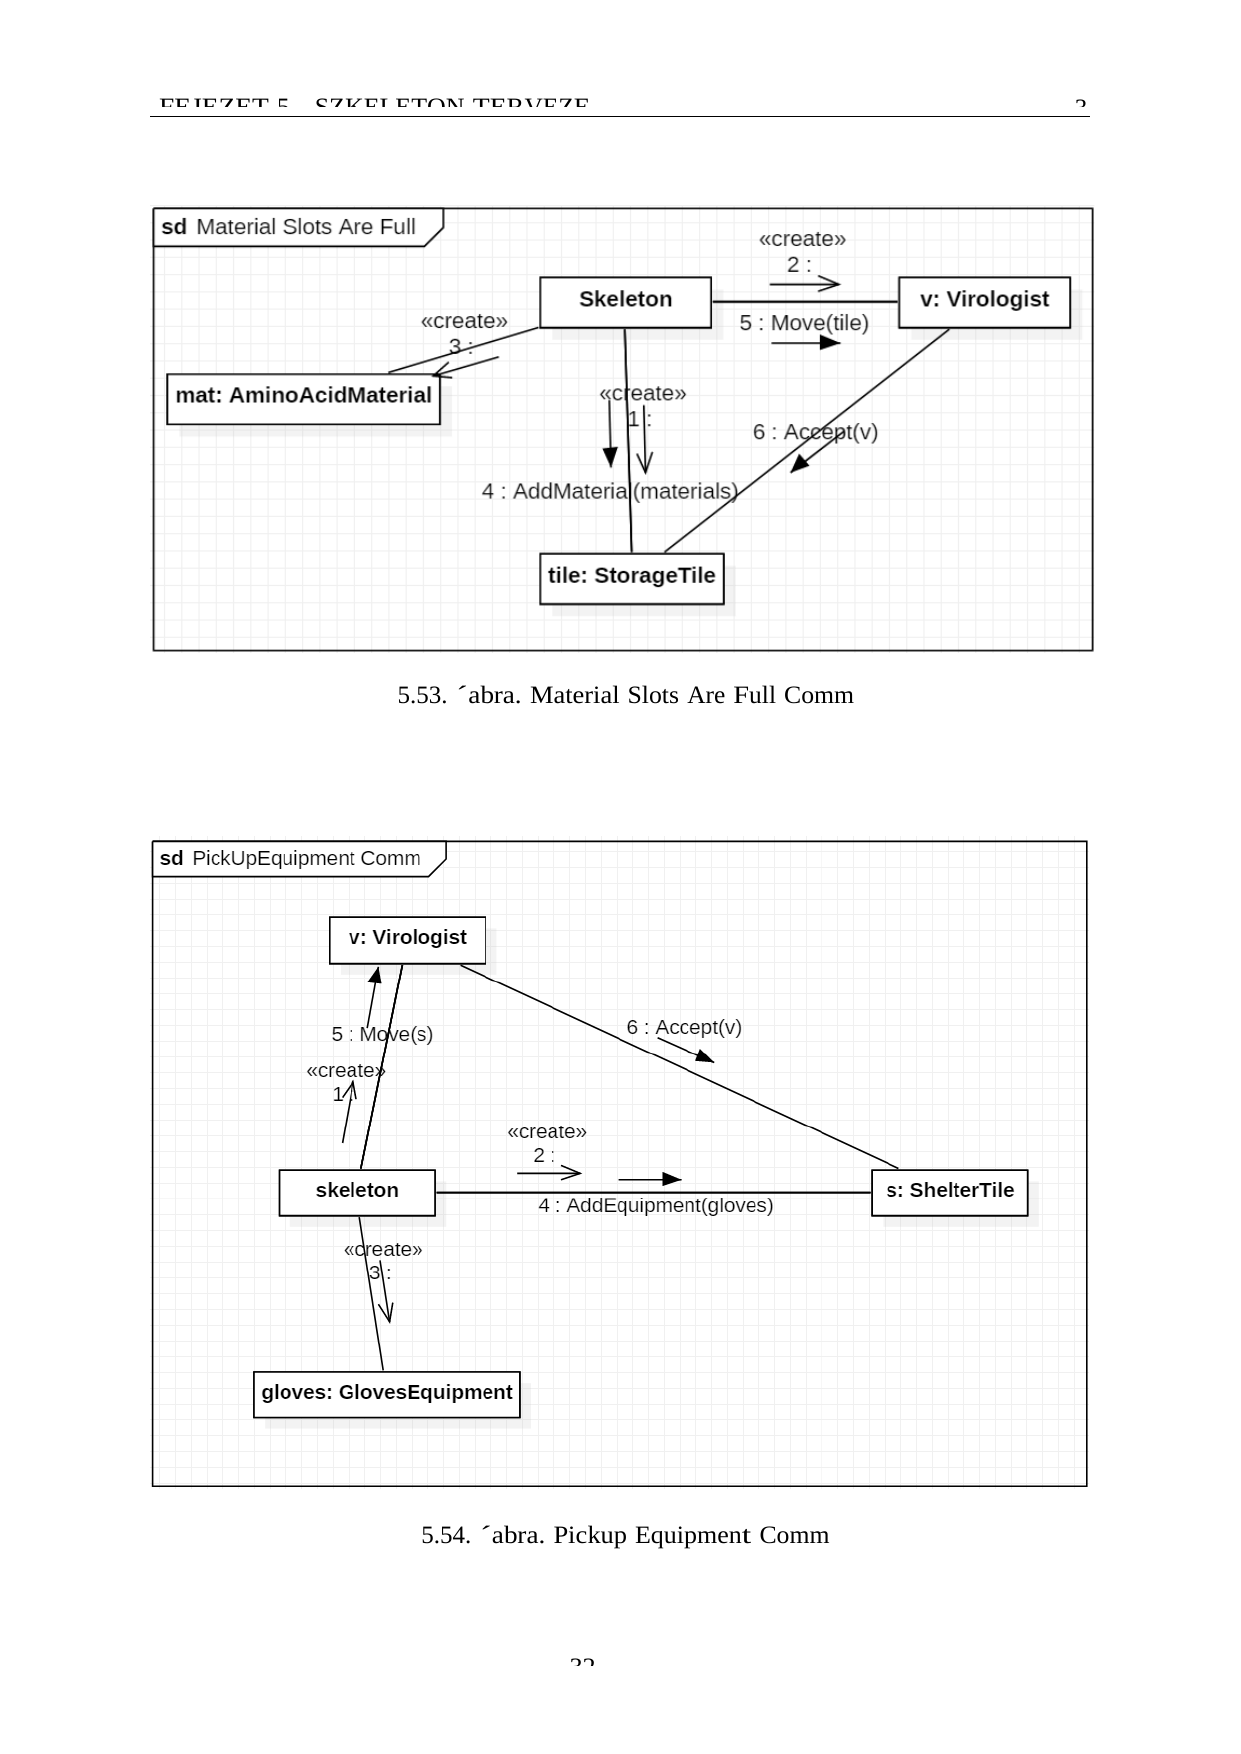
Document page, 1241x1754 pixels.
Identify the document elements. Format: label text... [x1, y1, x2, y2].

list ´abra. Material Slots Are Full Comm [397, 681, 1123, 709]
list ´abra. Pickup Equipment Comm [421, 1520, 1123, 1549]
picture [150, 836, 1089, 1489]
picture [150, 205, 1095, 653]
